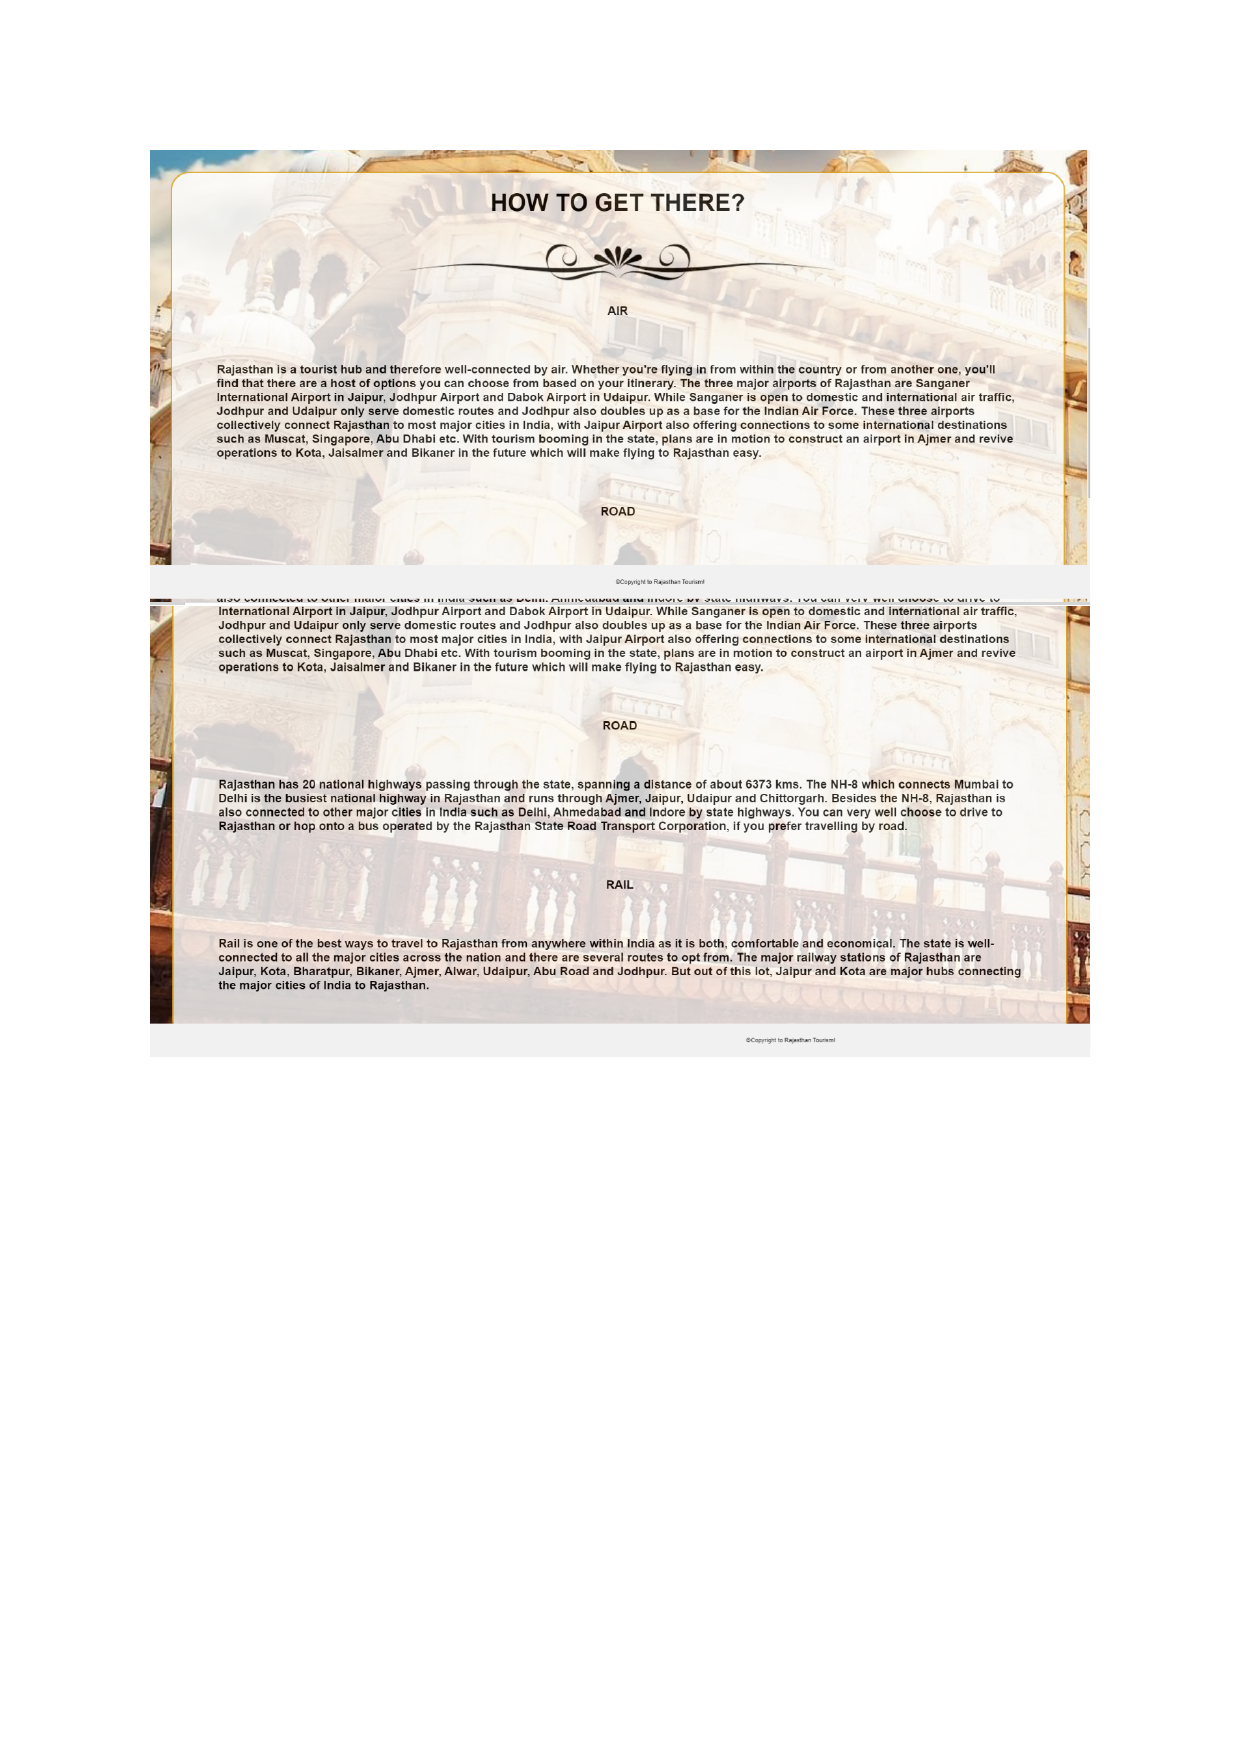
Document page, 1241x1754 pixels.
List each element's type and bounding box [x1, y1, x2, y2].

picture [150, 606, 1091, 1057]
picture [150, 150, 1091, 605]
